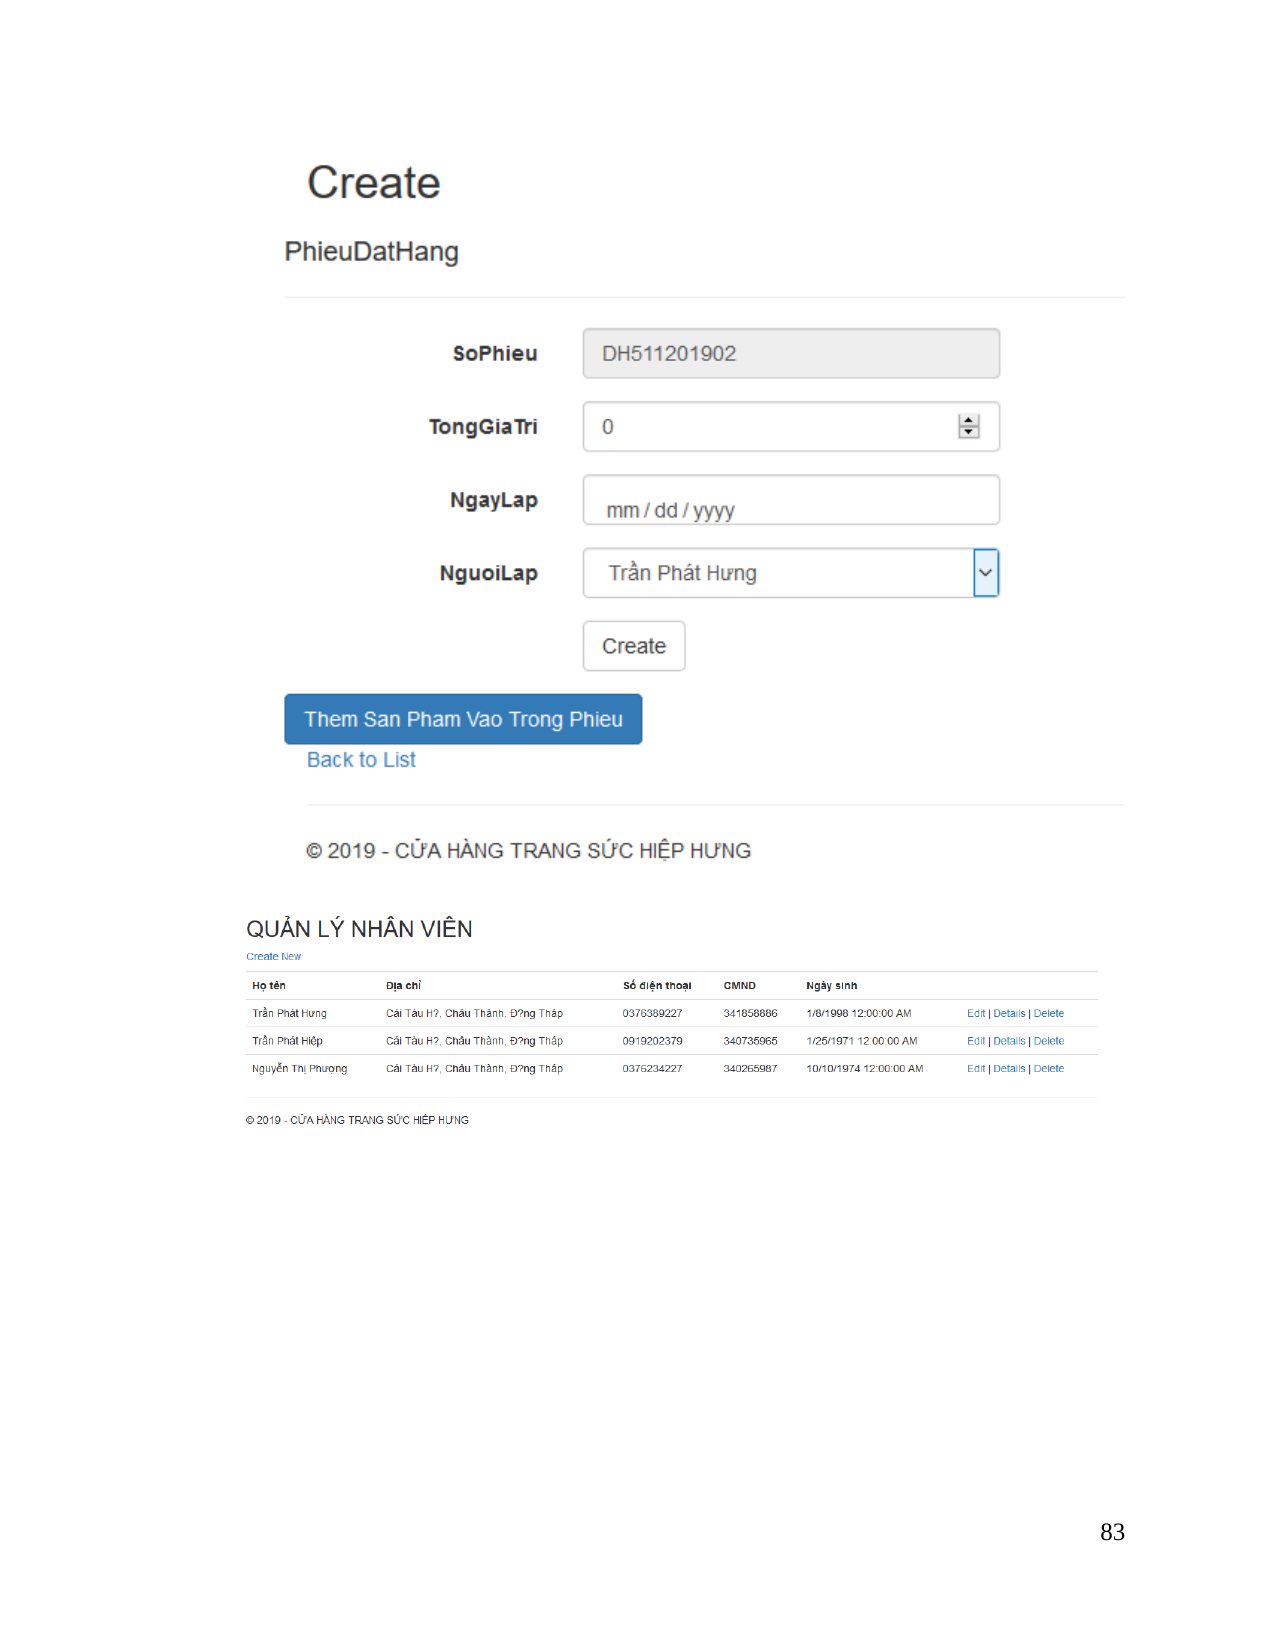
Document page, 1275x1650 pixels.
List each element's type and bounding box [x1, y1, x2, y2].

picture [225, 150, 1125, 1151]
